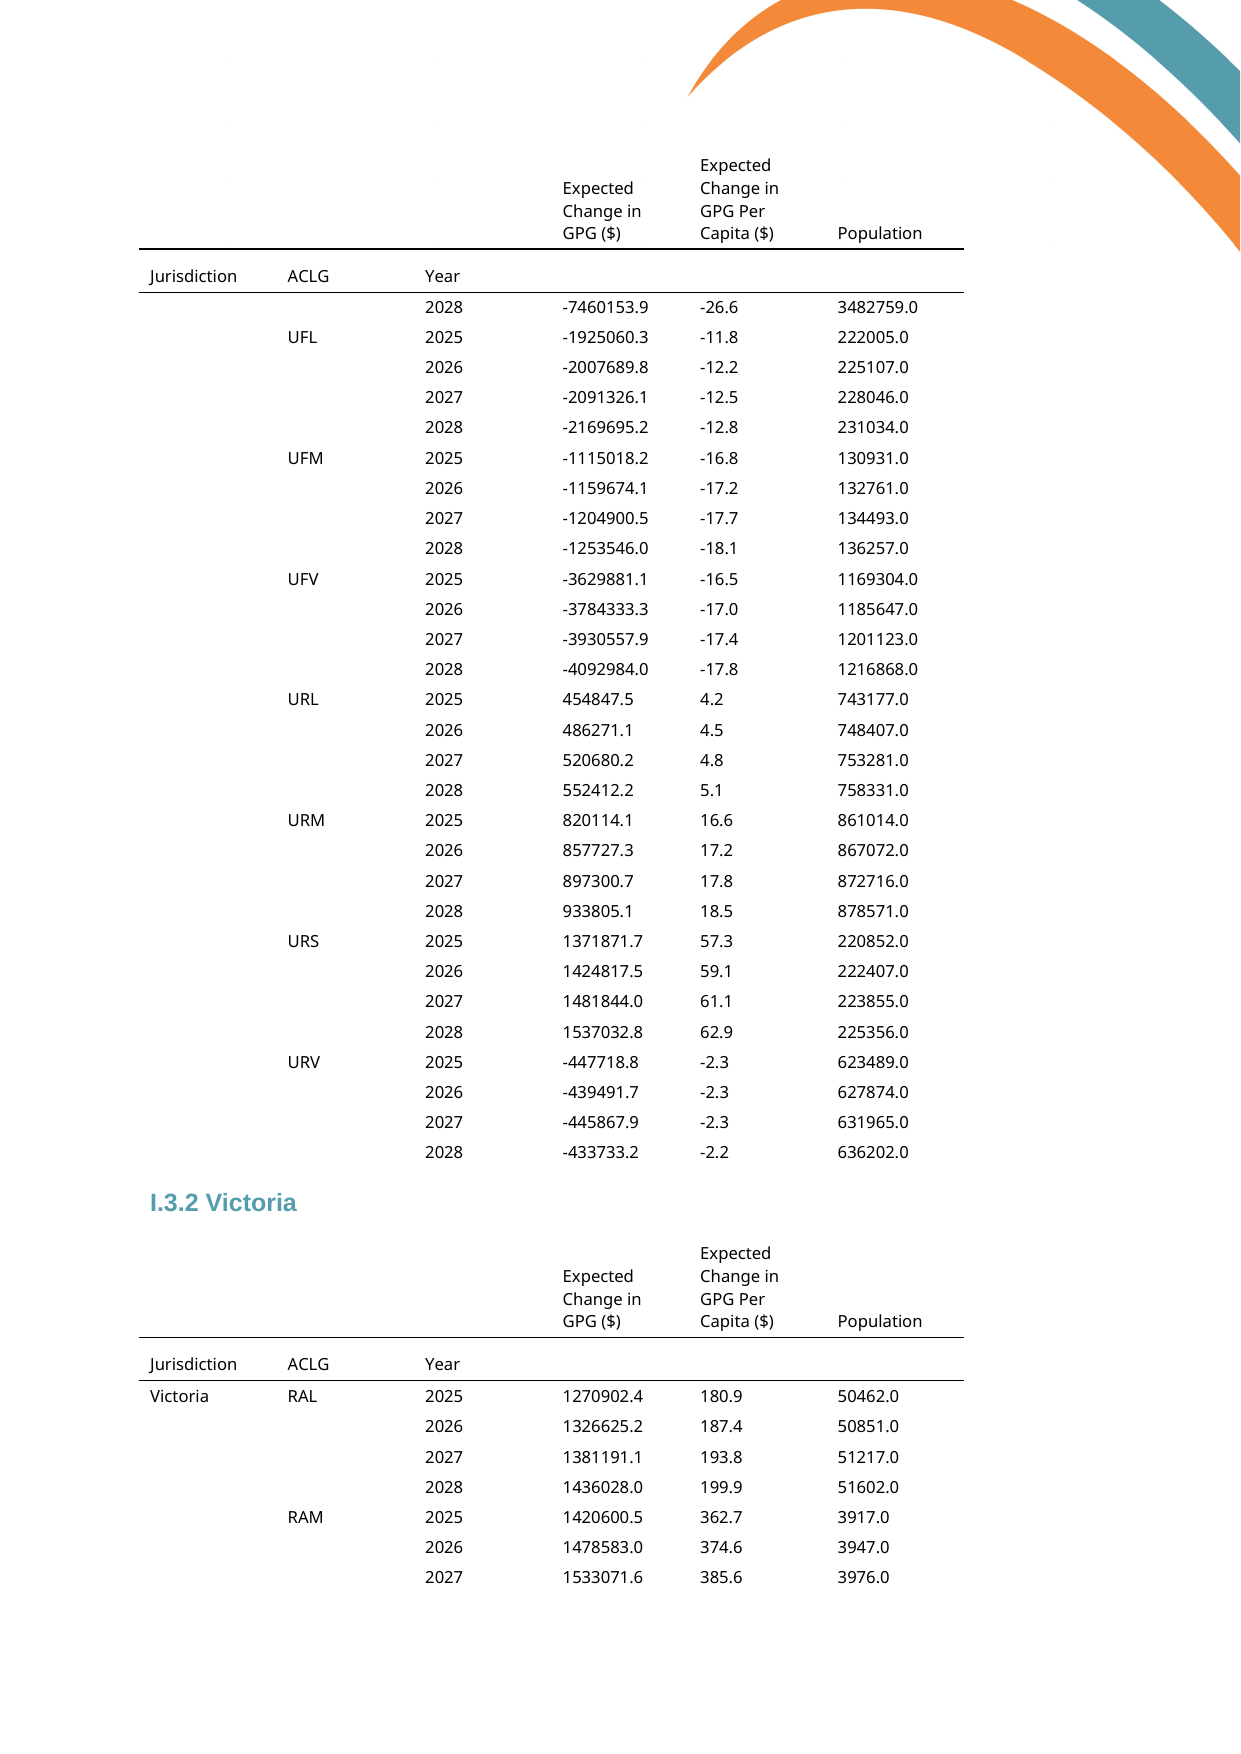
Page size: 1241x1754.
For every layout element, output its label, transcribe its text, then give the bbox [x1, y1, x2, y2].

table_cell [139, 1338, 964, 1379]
subtitle I.3.2 Victoria [150, 1188, 1090, 1217]
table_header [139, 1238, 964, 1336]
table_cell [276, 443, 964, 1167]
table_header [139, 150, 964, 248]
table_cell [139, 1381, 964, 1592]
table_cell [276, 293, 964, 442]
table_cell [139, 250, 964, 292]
picture [19, 0, 1241, 306]
